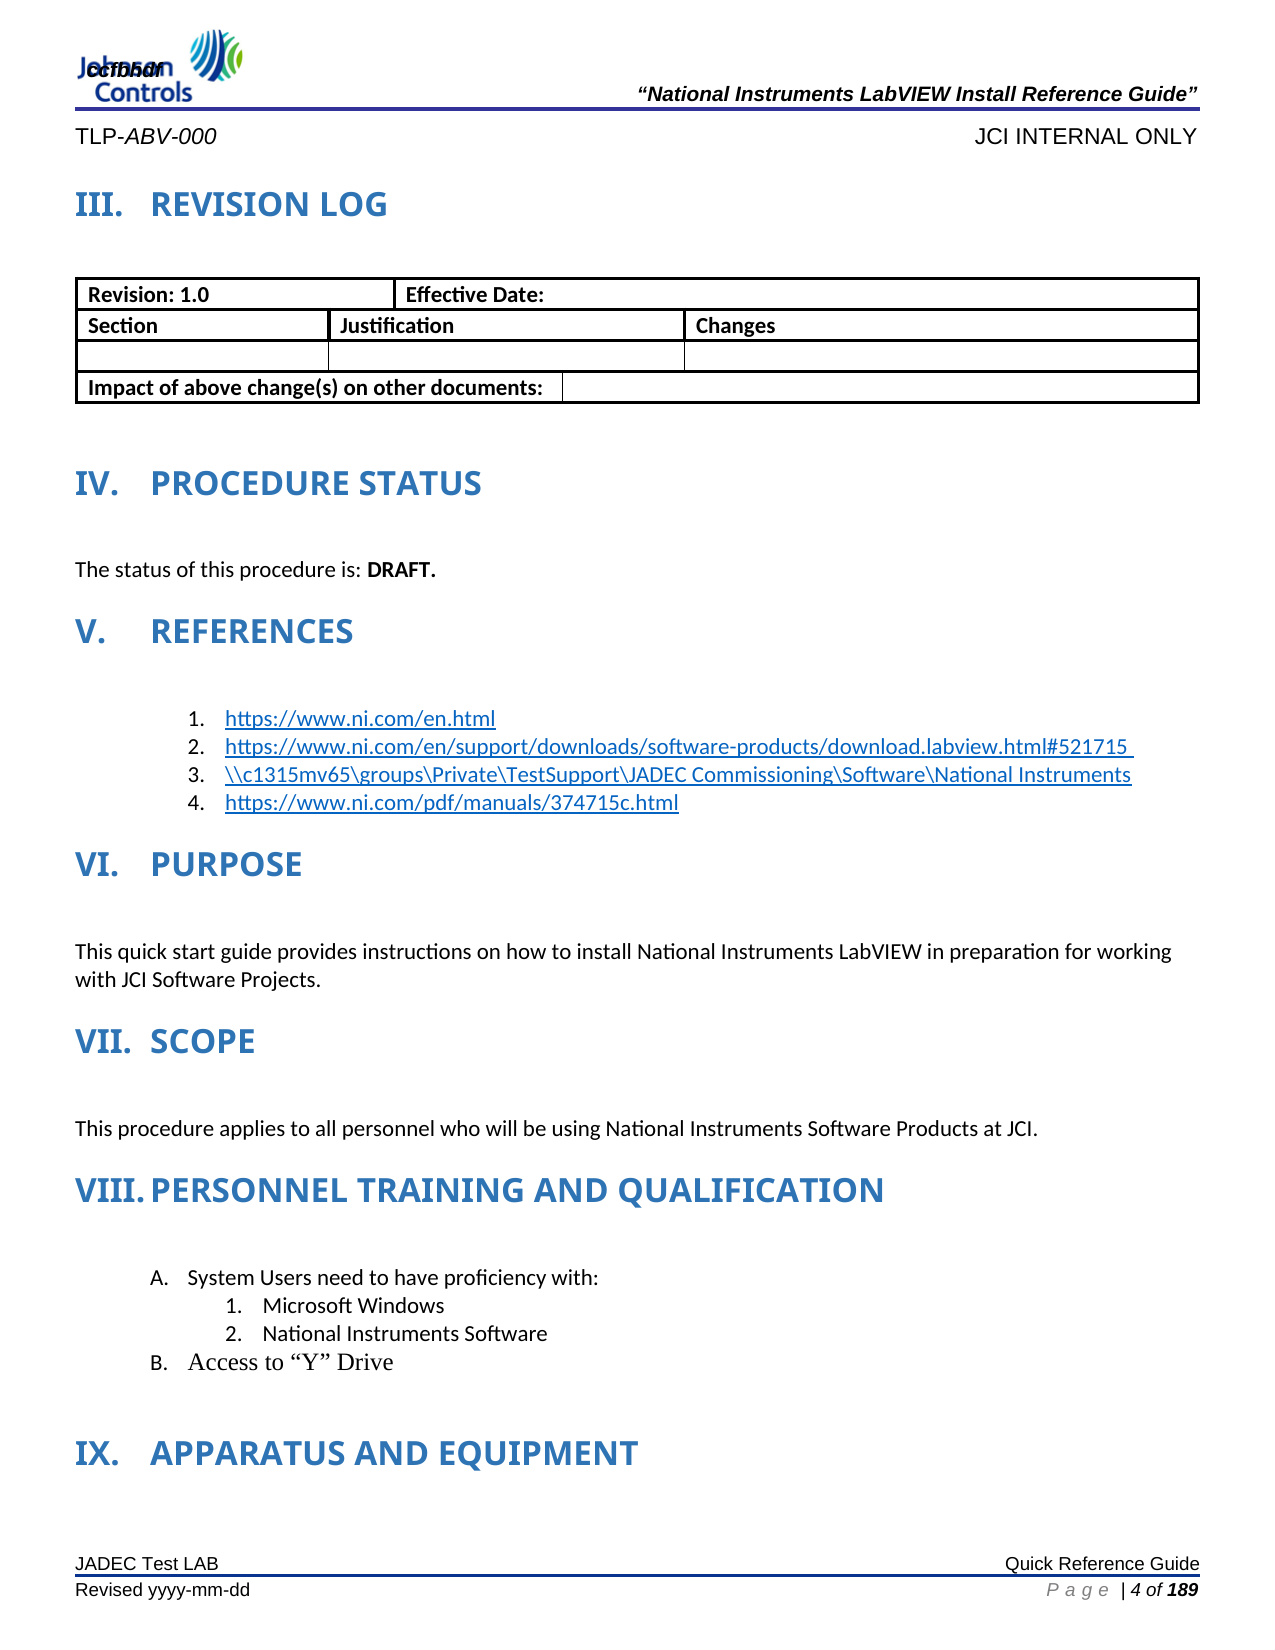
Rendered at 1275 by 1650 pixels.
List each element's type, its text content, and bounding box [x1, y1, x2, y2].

list https://www.ni.com/en/support/downloads/software-products/download.labview.html#521715 [187, 732, 1200, 760]
table_cell Changes [686, 311, 1197, 339]
table_header Revision: 1.0 [78, 280, 393, 308]
list \\c1315mv65\groups\Private\TestSupport\JADEC Commissioning\Software\National Instruments [187, 760, 1200, 788]
table_cell Impact of above change(s) on other documents: [78, 373, 562, 401]
subtitle APPARATUS AND EQUIPMENT [75, 1430, 1200, 1475]
list System Users need to have proficiency with: [150, 1263, 1200, 1291]
text This quick start guide provides instructions on how to install National Instruments LabVIEW in preparation for working with JCI Software Projects. [75, 937, 1200, 993]
text The status of this procedure is: DRAFT. [75, 555, 1200, 583]
list https://www.ni.com/en.html [187, 704, 1200, 732]
picture [76, 26, 246, 105]
list National Instruments Software [225, 1319, 1200, 1347]
subtitle REFERENCES [75, 608, 1200, 654]
subtitle REVISION LOG [75, 181, 1200, 226]
subtitle SCOPE [75, 1018, 1200, 1063]
table_header Effective Date: [396, 280, 1197, 308]
table_cell [329, 342, 684, 370]
table_cell [685, 342, 1197, 370]
subtitle PURPOSE [75, 841, 1200, 887]
subtitle PERSONNEL TRAINING AND QUALIFICATION [75, 1167, 1200, 1212]
list Microsoft Windows [225, 1291, 1200, 1319]
table_cell [78, 342, 328, 370]
table_cell [563, 373, 1197, 401]
table_cell Justification [331, 311, 683, 339]
list Access to “Y” Drive [150, 1347, 1200, 1376]
list https://www.ni.com/pdf/manuals/374715c.html [187, 788, 1200, 816]
subtitle PROCEDURE STATUS [75, 459, 1200, 505]
table_cell Section [78, 311, 327, 339]
text This procedure applies to all personnel who will be using National Instruments Software Products at JCI. [75, 1114, 1200, 1142]
